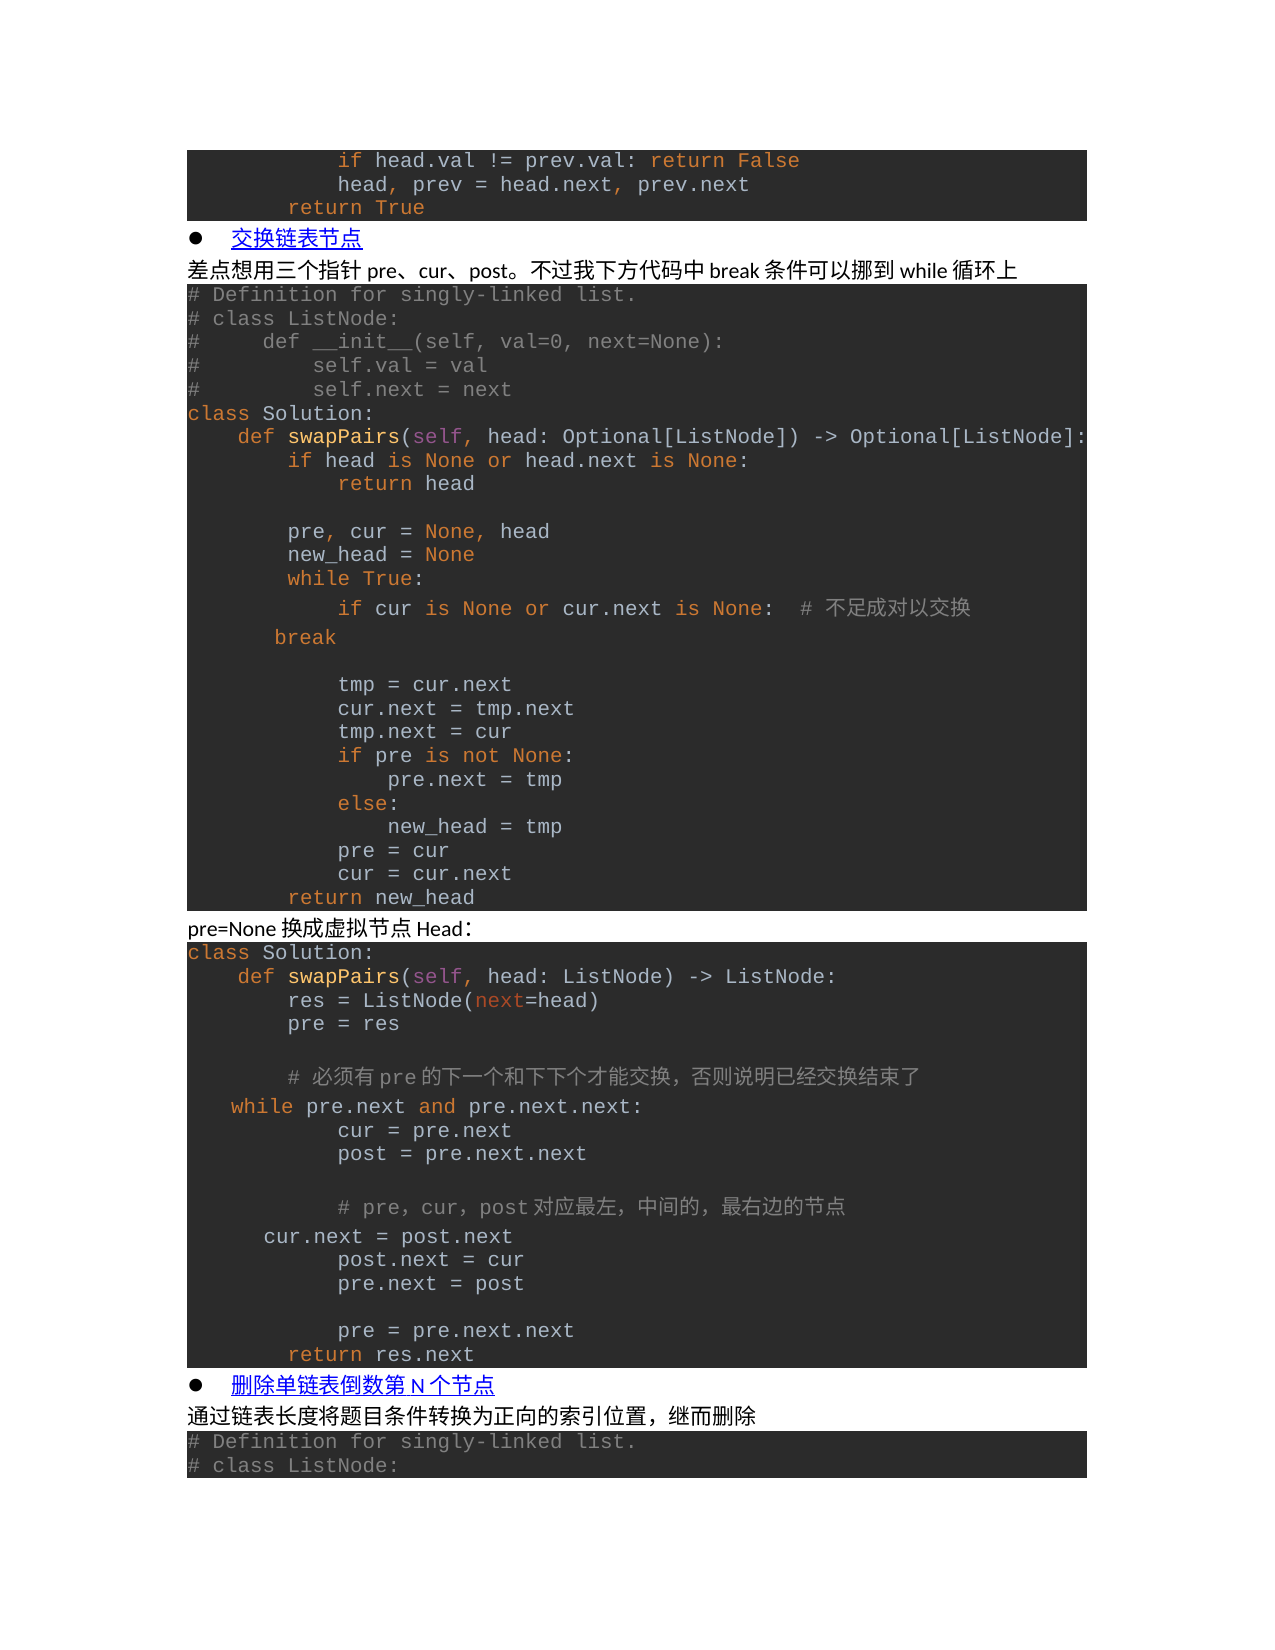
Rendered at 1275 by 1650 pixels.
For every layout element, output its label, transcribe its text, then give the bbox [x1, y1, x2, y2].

list 删除单链表倒数第N个节点 [187, 1368, 1087, 1399]
text # Definition for singly-linked list. # class ListNode: # def __init__(self, val=0, next=None): # self.val = val # self.next = next class Solution: def swapPairs(self, head: Optional[ListNode]) -> Optional[ListNode]: if head is None or head.next is None: return head pre, cur = None, head new_head = None while True: if cur is None or cur.next is None: # 不足成对以交换 break tmp = cur.next cur.next = tmp.next tmp.next = cur if pre is not None: pre.next = tmp else: new_head = tmp pre = cur cur = cur.next return new_head [187, 284, 1087, 911]
text class Solution: def swapPairs(self, head: ListNode) -> ListNode: res = ListNode(next=head) pre = res # 必须有pre的下一个和下下个才能交换，否则说明已经交换结束了 while pre.next and pre.next.next: cur = pre.next post = pre.next.next # pre，cur，post对应最左，中间的，最右边的节点 cur.next = post.next post.next = cur pre.next = post pre = pre.next.next return res.next [187, 942, 1087, 1368]
text 差点想用三个指针pre、cur、post。不过我下方代码中break条件可以挪到while循环上 [187, 253, 1087, 284]
list 交换链表节点 [187, 221, 1087, 253]
text pre=None换成虚拟节点Head： [187, 911, 1087, 942]
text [187, 1431, 1087, 1478]
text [187, 150, 1087, 221]
text 通过链表长度将题目条件转换为正向的索引位置，继而删除 [187, 1399, 1087, 1431]
